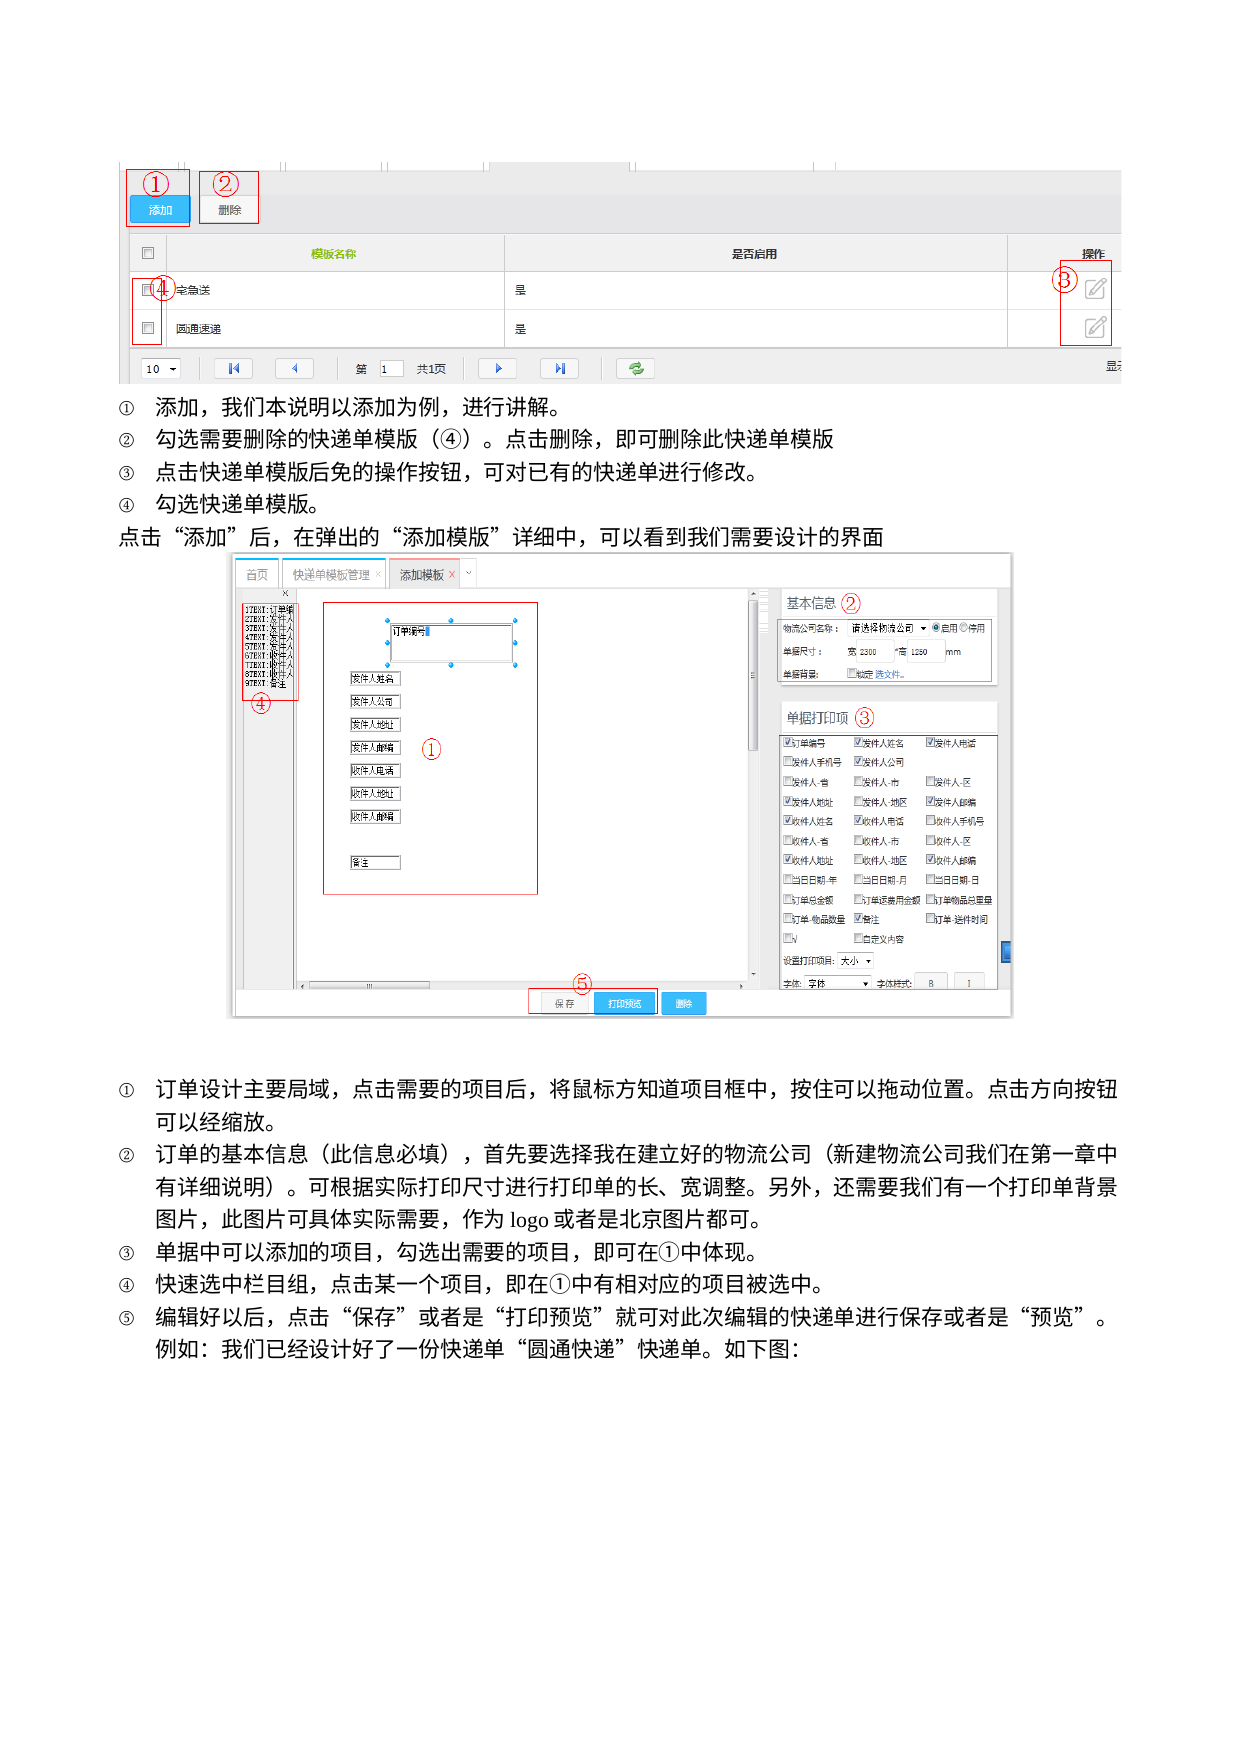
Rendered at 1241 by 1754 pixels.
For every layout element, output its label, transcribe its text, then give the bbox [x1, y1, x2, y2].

text 例如：我们已经设计好了一份快递单“圆通快递”快递单。如下图： [156, 1332, 1122, 1364]
list 勾选快递单模版。 [118, 487, 1122, 519]
list 快速选中栏目组，点击某一个项目，即在①中有相对应的项目被选中。 [118, 1267, 1122, 1299]
list 订单设计主要局域，点击需要的项目后，将鼠标方知道项目框中，按住可以拖动位置。点击方向按钮可以经缩放。 [118, 1072, 1122, 1137]
text 点击“添加”后，在弹出的“添加模版”详细中，可以看到我们需要设计的界面 [118, 519, 1122, 552]
list 点击快递单模版后免的操作按钮，可对已有的快递单进行修改。 [118, 454, 1122, 487]
picture [118, 162, 1122, 384]
list 勾选需要删除的快递单模版（④）。点击删除，即可删除此快递单模版 [118, 422, 1122, 454]
list 编辑好以后，点击“保存”或者是“打印预览”就可对此次编辑的快递单进行保存或者是“预览”。 [118, 1299, 1122, 1332]
list 单据中可以添加的项目，勾选出需要的项目，即可在①中体现。 [118, 1234, 1122, 1267]
list 订单的基本信息（此信息必填），首先要选择我在建立好的物流公司（新建物流公司我们在第一章中有详细说明）。可根据实际打印尺寸进行打印单的长、宽调整。另外，还需要我们有一个打印单背景图片，此图片可具体实际需要，作为logo或者是北京图片都可。 [118, 1137, 1122, 1234]
picture [226, 552, 1014, 1019]
list 添加，我们本说明以添加为例，进行讲解。 [118, 389, 1122, 422]
